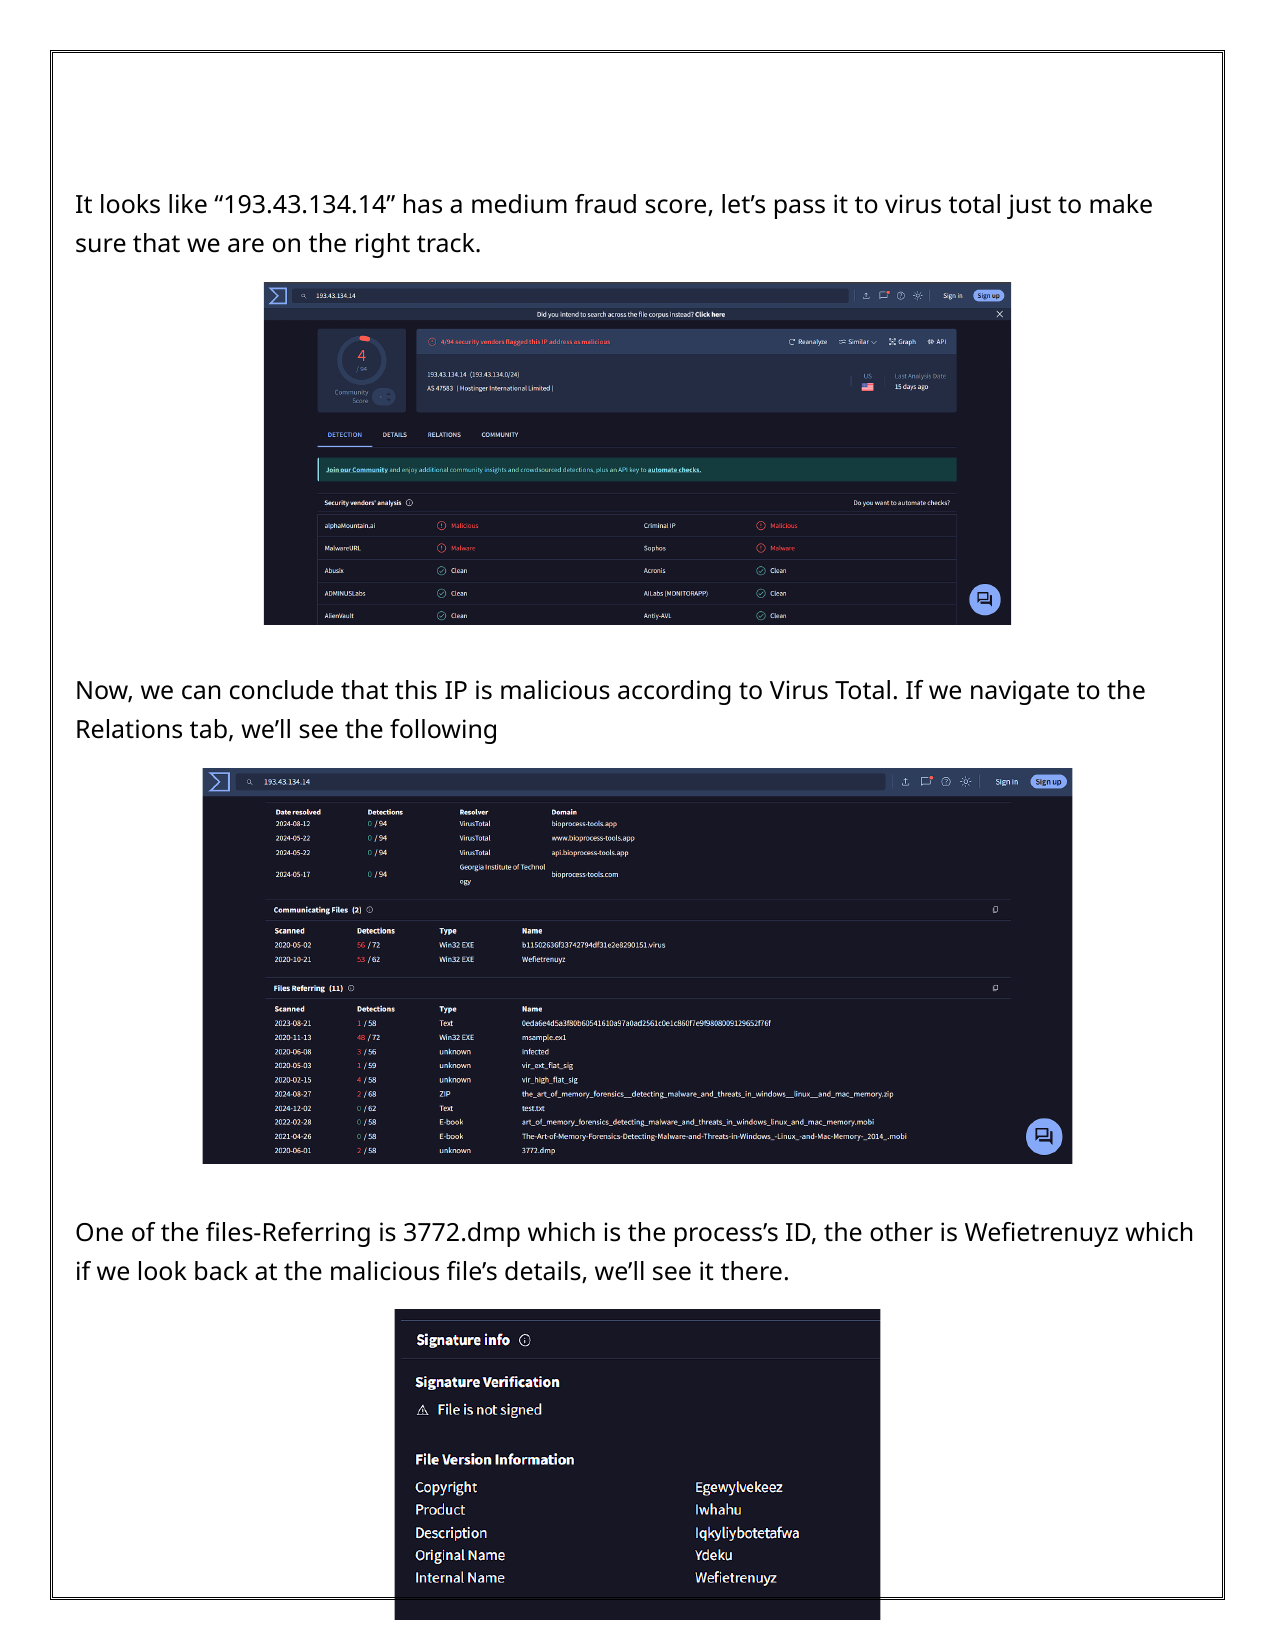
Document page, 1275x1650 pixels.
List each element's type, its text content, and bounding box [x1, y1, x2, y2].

picture [263, 282, 1012, 625]
text One of the files-Referring is 3772.dmp which is the process’s ID, the other is Wefietrenuyz which if we look back at the malicious file’s details, we’ll see it there. [75, 1214, 1200, 1287]
picture [202, 768, 1073, 1164]
picture [394, 1309, 881, 1597]
text Now, we can conclude that this IP is malicious according to Virus Total. If we navigate to the Relations tab, we’ll see the following [75, 672, 1200, 746]
picture [394, 1600, 881, 1620]
text It looks like “193.43.134.14” has a medium fraud score, let’s pass it to virus total just to make sure that we are on the right track. [75, 187, 1200, 260]
